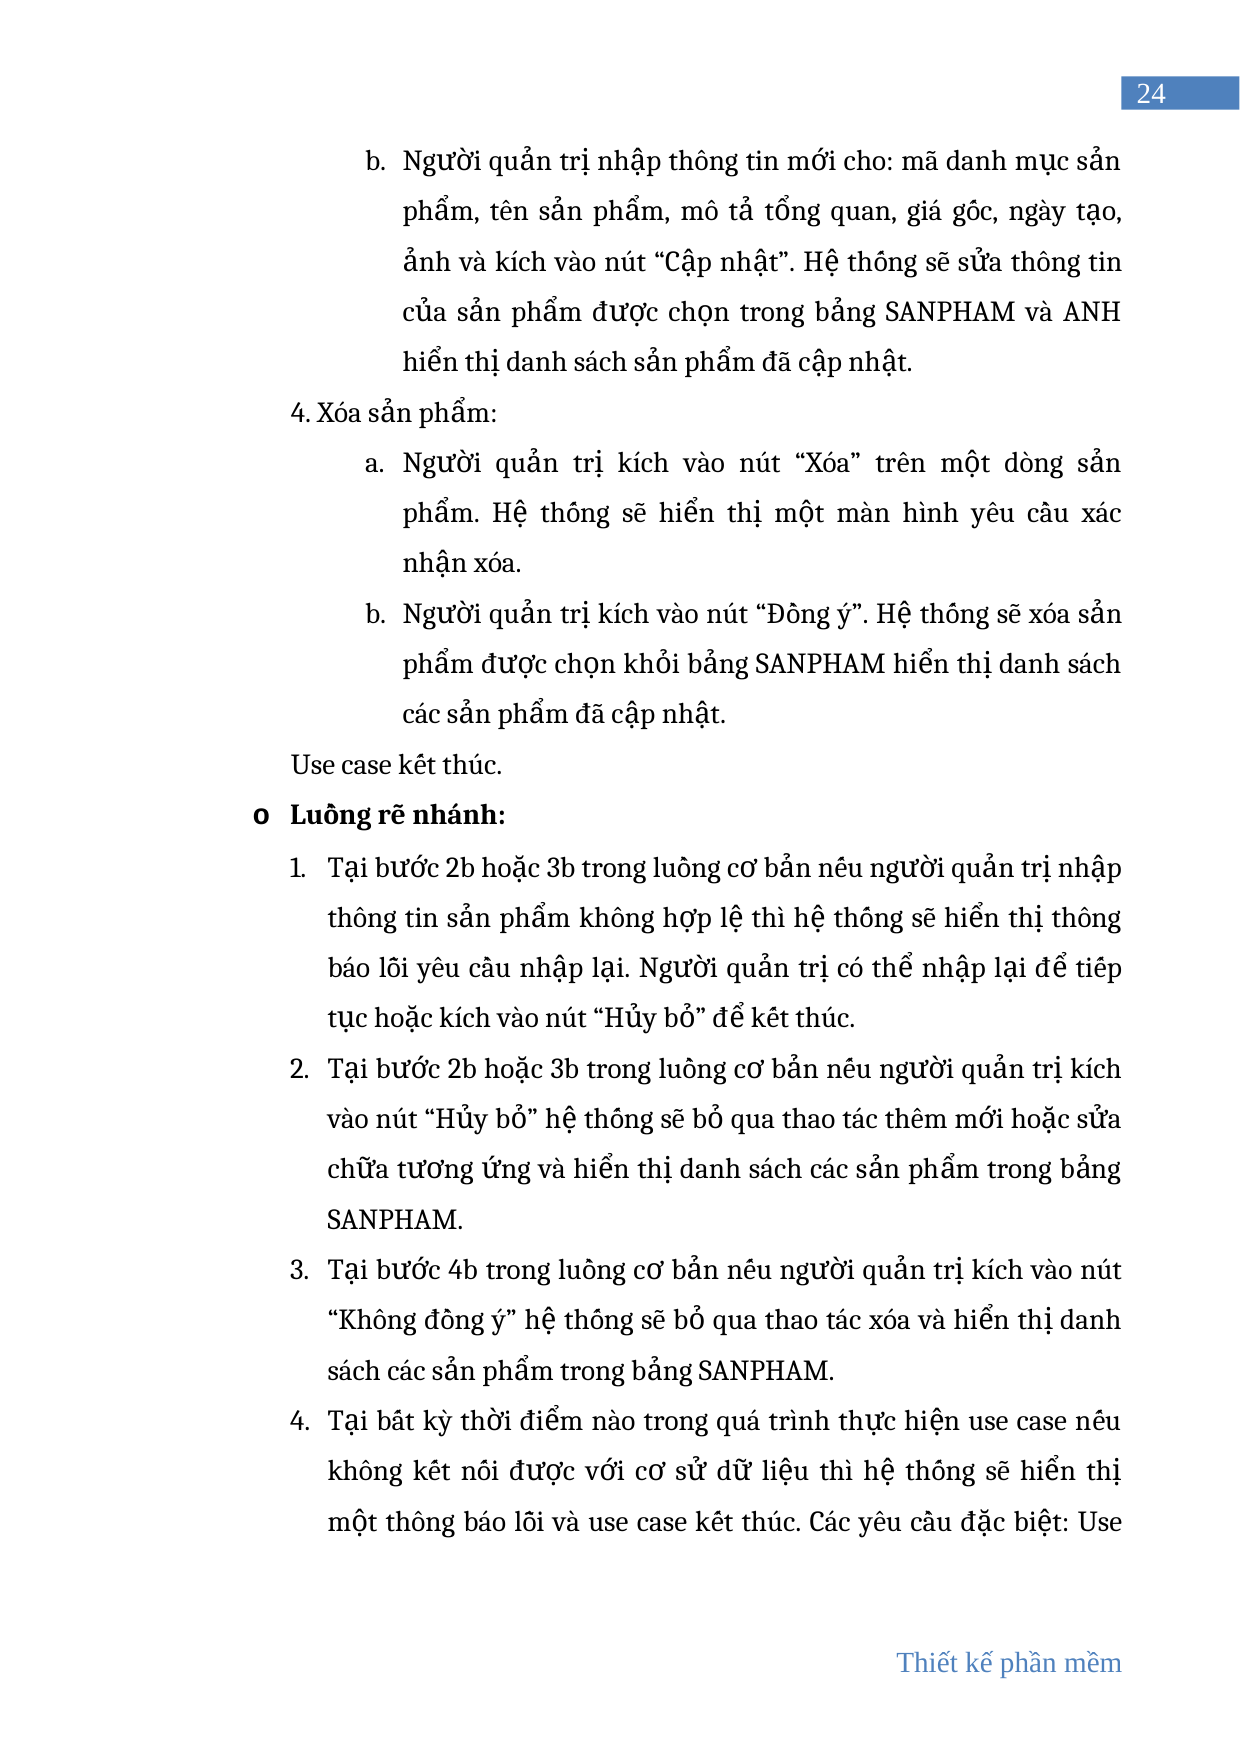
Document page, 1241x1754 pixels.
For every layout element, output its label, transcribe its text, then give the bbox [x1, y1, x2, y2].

list Người quản trị kích vào nút “Xóa” trên một dòng sản phẩm. Hệ thống sẽ hiển thị một màn hình yêu cầu xác nhận xóa. [365, 446, 1122, 580]
text 4. Xóa sản phẩm: [252, 396, 1122, 429]
text Use case kết thúc. [252, 748, 1122, 781]
list Người quản trị kích vào nút “Đồng ý”. Hệ thống sẽ xóa sản phẩm được chọn khỏi bảng SANPHAM hiển thị danh sách các sản phẩm đã cập nhật. [365, 597, 1122, 731]
list Luồng rẽ nhánh: [252, 798, 1122, 833]
list Người quản trị nhập thông tin mới cho: mã danh mục sản phẩm, tên sản phẩm, mô tả tổng quan, giá gốc, ngày tạo, ảnh và kích vào nút “Cập nhật”. Hệ thống sẽ sửa thông tin của sản phẩm được chọn trong bảng SANPHAM và ANH hiển thị danh sách sản phẩm đã cập nhật. [365, 144, 1122, 379]
list Tại bước 4b trong luồng cơ bản nếu người quản trị kích vào nút “Không đồng ý” hệ thống sẽ bỏ qua thao tác xóa và hiển thị danh sách các sản phẩm trong bảng SANPHAM. [290, 1253, 1122, 1387]
list Tại bước 2b hoặc 3b trong luồng cơ bản nếu người quản trị nhập thông tin sản phẩm không hợp lệ thì hệ thống sẽ hiển thị thông báo lỗi yêu cầu nhập lại. Người quản trị có thể nhập lại để tiếp tục hoặc kích vào nút “Hủy bỏ” để kết thúc. [290, 851, 1122, 1035]
list Tại bước 2b hoặc 3b trong luồng cơ bản nếu người quản trị kích vào nút “Hủy bỏ” hệ thống sẽ bỏ qua thao tác thêm mới hoặc sửa chữa tương ứng và hiển thị danh sách các sản phẩm trong bảng SANPHAM. [290, 1052, 1122, 1236]
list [290, 1404, 1122, 1538]
